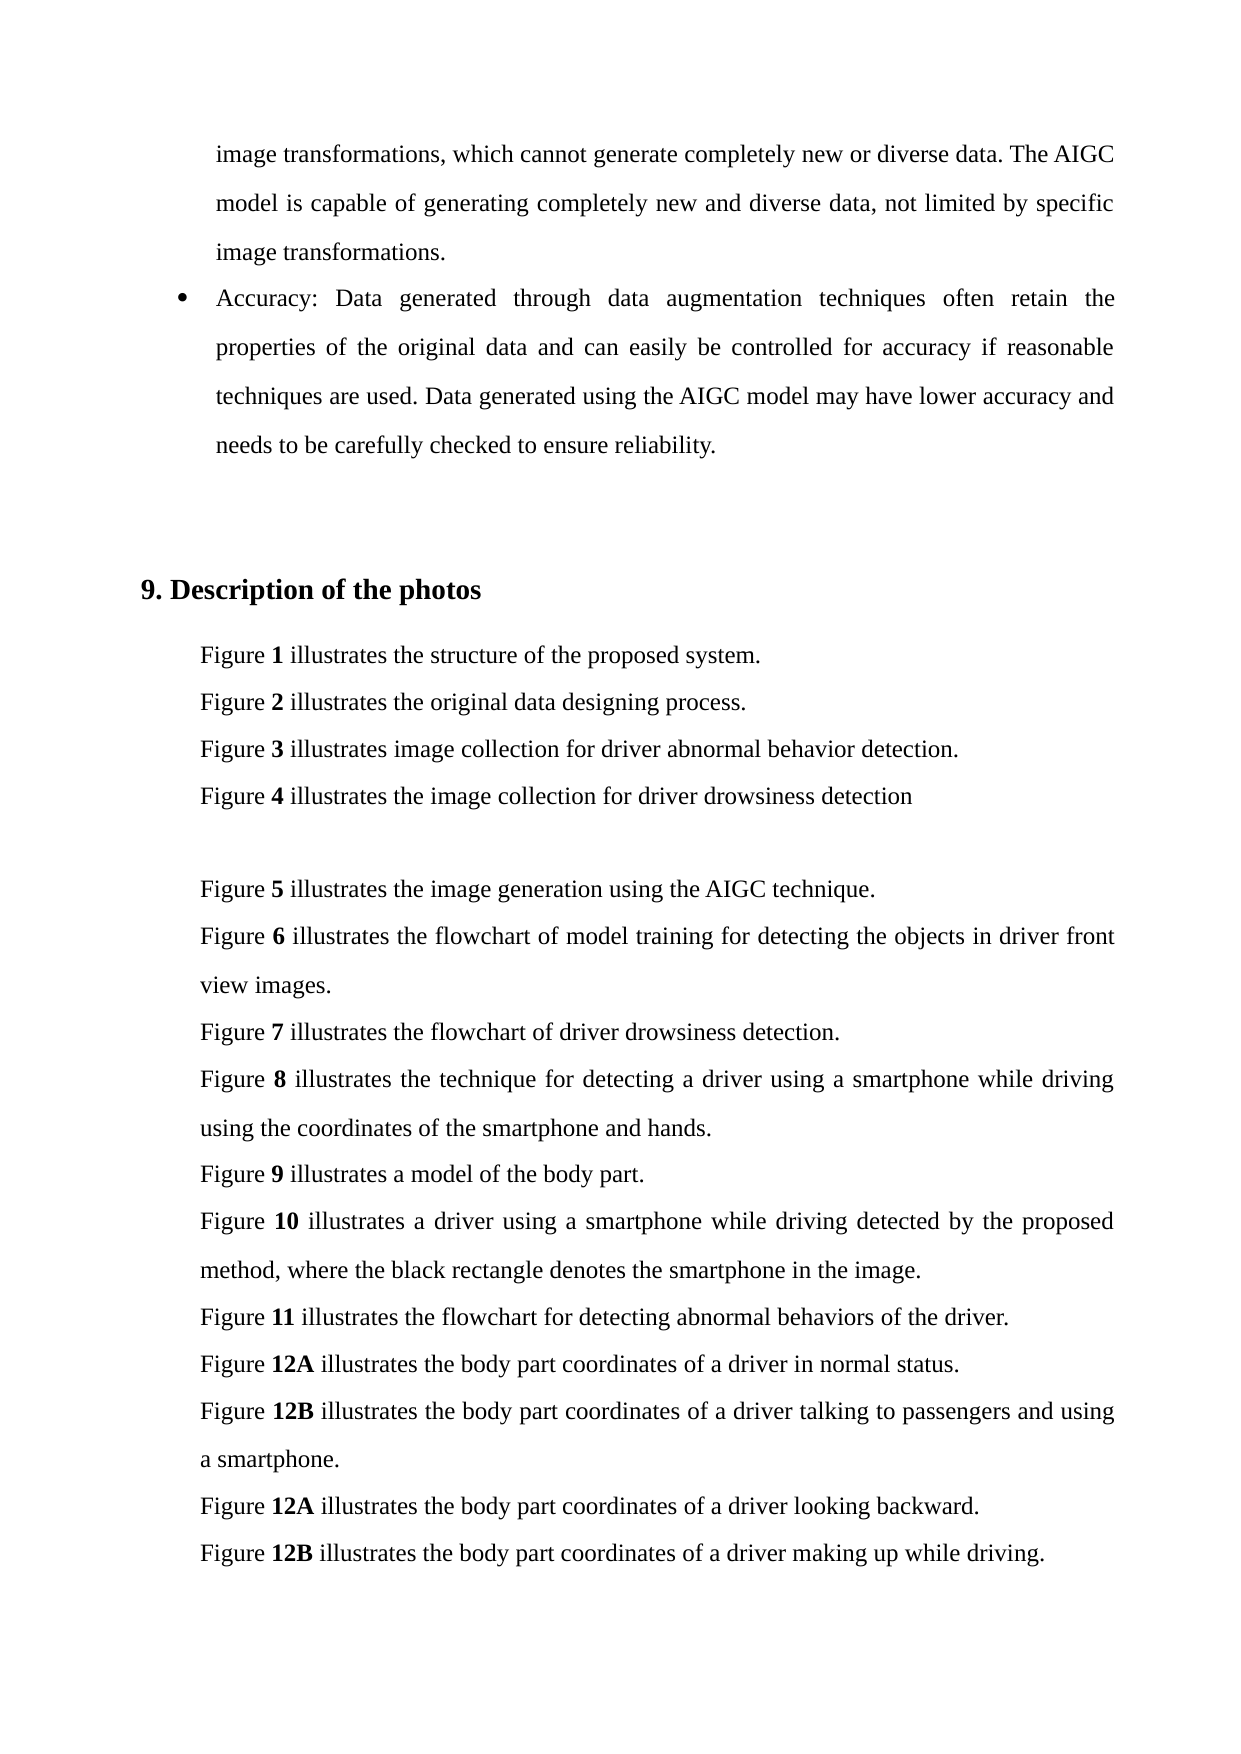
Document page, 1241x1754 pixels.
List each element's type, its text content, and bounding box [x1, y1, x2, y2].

text Figure 1 illustrates the structure of the proposed system. [200, 638, 1116, 671]
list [178, 137, 1116, 267]
text Figure 12B illustrates the body part coordinates of a driver talking to passengers and using a smartphone. [200, 1394, 1116, 1475]
text Figure 3 illustrates image collection for driver abnormal behavior detection. [200, 732, 1116, 764]
text Figure 12A illustrates the body part coordinates of a driver looking backward. [200, 1489, 1116, 1522]
text Figure 8 illustrates the technique for detecting a driver using a smartphone while driving using the coordinates of the smartphone and hands. [200, 1062, 1116, 1143]
text Figure 12B illustrates the body part coordinates of a driver making up while driving. [200, 1536, 1116, 1569]
text Figure 6 illustrates the flowchart of model training for detecting the objects in driver front view images. [200, 919, 1116, 1001]
text Figure 9 illustrates a model of the body part. [200, 1158, 1116, 1190]
text Figure 11 illustrates the flowchart for detecting abnormal behaviors of the driver. [200, 1300, 1116, 1333]
text Figure 10 illustrates a driver using a smartphone while driving detected by the proposed method, where the black rectangle denotes the smartphone in the image. [200, 1204, 1116, 1286]
text Figure 12A illustrates the body part coordinates of a driver in normal status. [200, 1347, 1116, 1379]
text Figure 5 illustrates the image generation using the AIGC technique. [200, 873, 1116, 905]
text Figure 4 illustrates the image collection for driver drowsiness detection [200, 779, 1116, 811]
text Figure 2 illustrates the original data designing process. [200, 685, 1116, 718]
list Accuracy: Data generated through data augmentation techniques often retain the properties of the original data and can easily be controlled for accuracy if reasonable techniques are used. Data generated using the AIGC model may have lower accuracy and needs to be carefully checked to ensure reliability. [178, 282, 1116, 460]
text Figure 7 illustrates the flowchart of driver drowsiness detection. [200, 1015, 1116, 1048]
text 9. Description of the photos [141, 556, 1116, 621]
